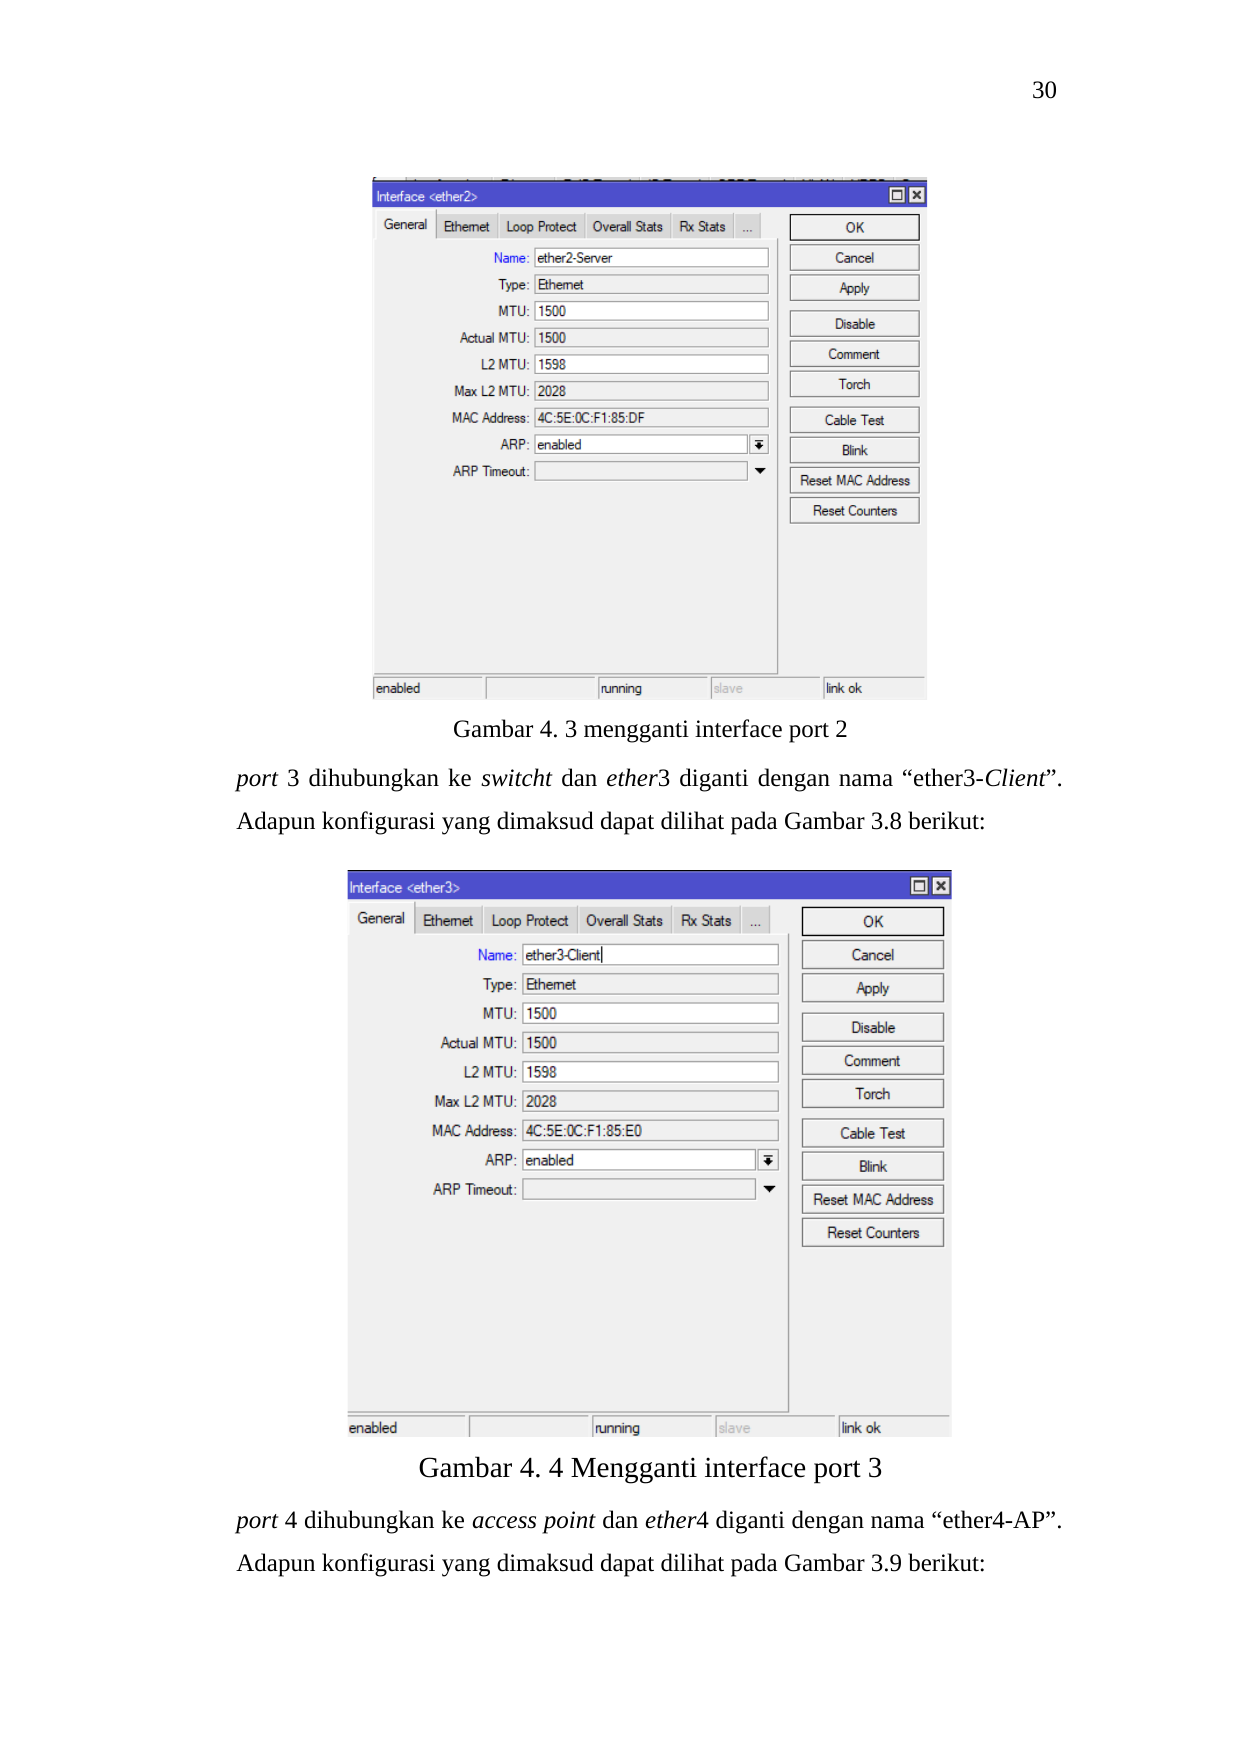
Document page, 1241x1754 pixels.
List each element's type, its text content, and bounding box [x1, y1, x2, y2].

text port 4 dihubungkan ke access point dan ether4 diganti dengan nama “ether4-AP”. Adapun konfigurasi yang dimaksud dapat dilihat pada Gambar 3.9 berikut: [236, 1505, 1063, 1577]
text Gambar 4. 4 Mengganti interface port 3 [244, 1451, 1057, 1484]
picture [372, 177, 928, 700]
text Gambar 4. 3 mengganti interface port 2 [244, 714, 1057, 742]
picture [347, 870, 952, 1437]
text port 3 dihubungkan ke switcht dan ether3 diganti dengan nama “ether3-Client”. Adapun konfigurasi yang dimaksud dapat dilihat pada Gambar 3.8 berikut: [236, 763, 1063, 835]
